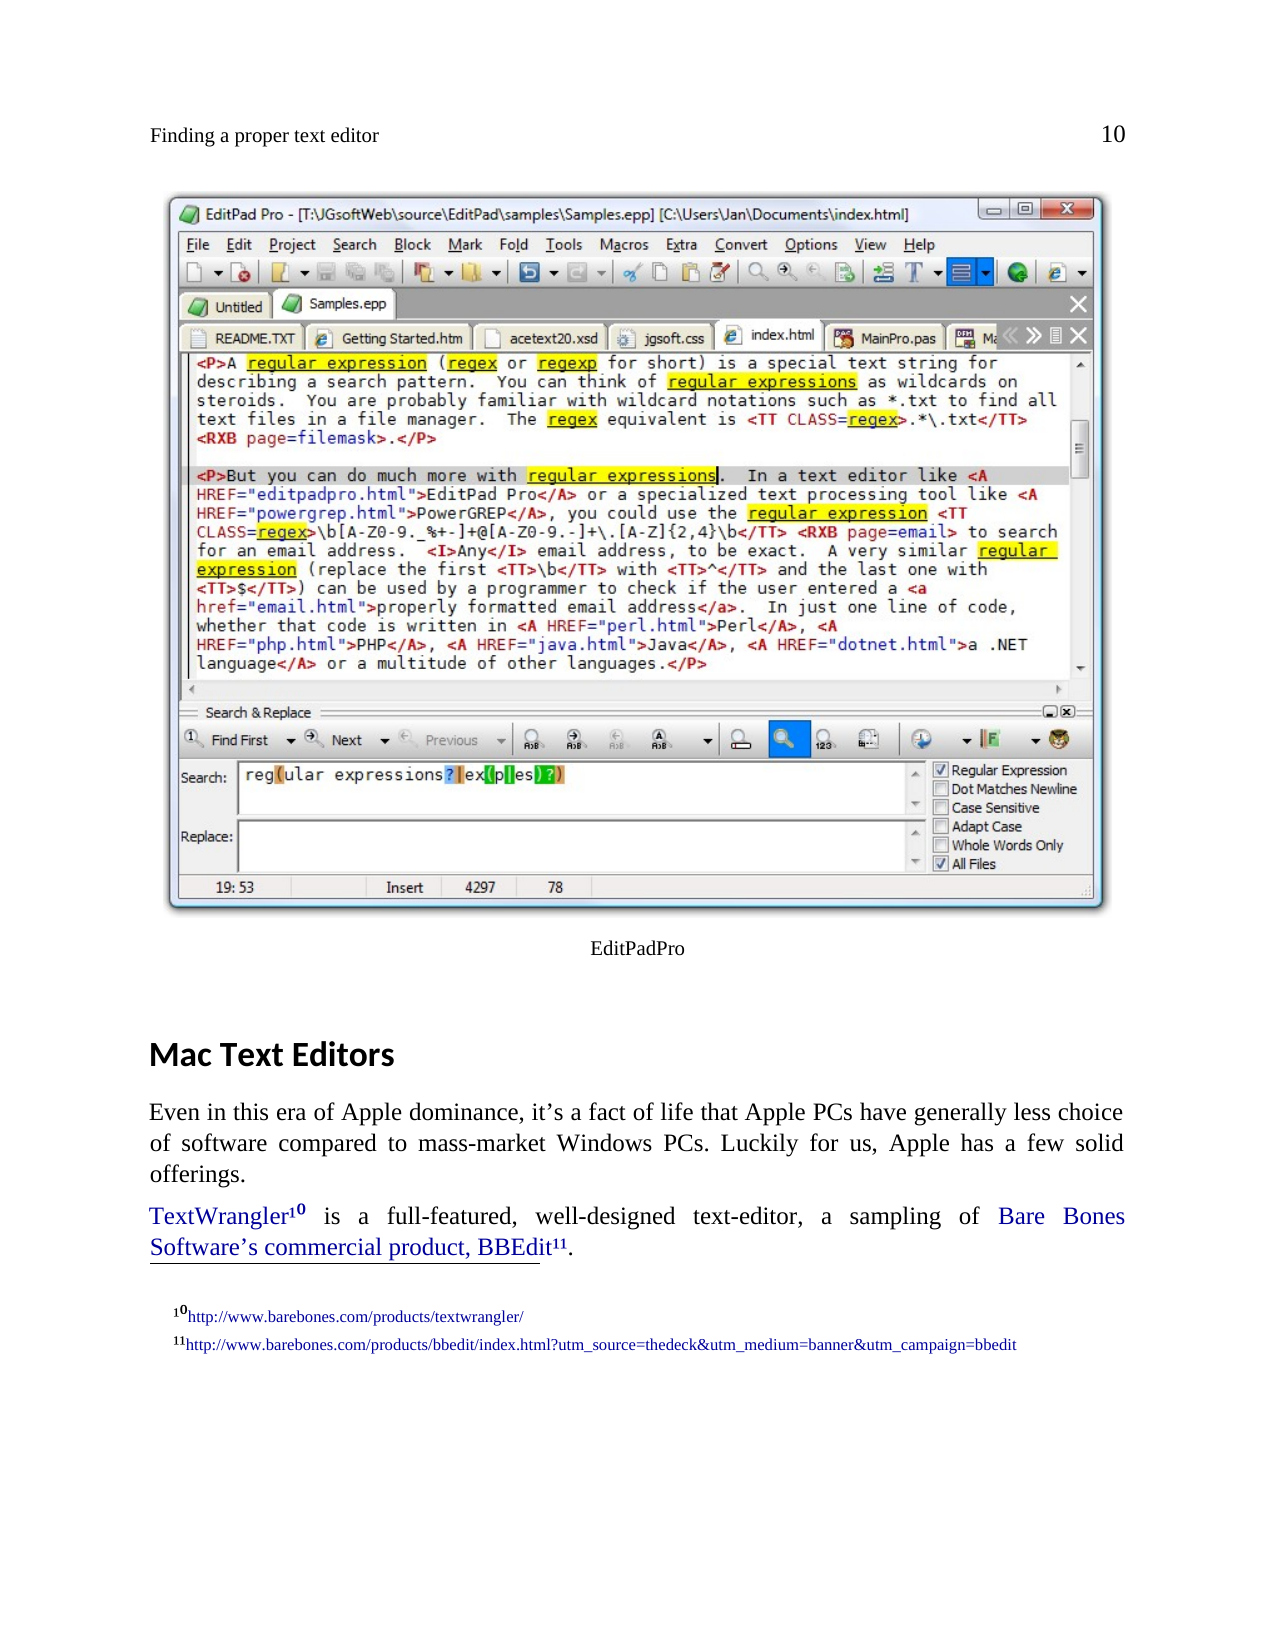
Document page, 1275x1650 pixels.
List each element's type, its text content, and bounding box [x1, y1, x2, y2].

text EditPadPro [150, 935, 1125, 959]
text Even in this era of Apple dominance, it’s a fact of life that Apple PCs have generally less choice of software compared to mass-market Windows PCs. Luckily for us, Apple has a few solid offerings. [148, 1097, 1125, 1188]
subtitle Mac Text Editors [148, 1032, 1126, 1076]
text ¹¹http://www.barebones.com/products/bbedit/index.html?utm_source=thedeck&utm_medium=banner&utm_campaign=bbedit [173, 1331, 1126, 1355]
text ¹⁰http://www.barebones.com/products/textwrangler/ [173, 1303, 1126, 1327]
picture [163, 191, 1113, 918]
text TextWrangler¹⁰ is a full-featured, well-designed text-editor, a sampling of Bare Bones Software’s commercial product, BBEdit¹¹. [148, 1201, 1125, 1261]
